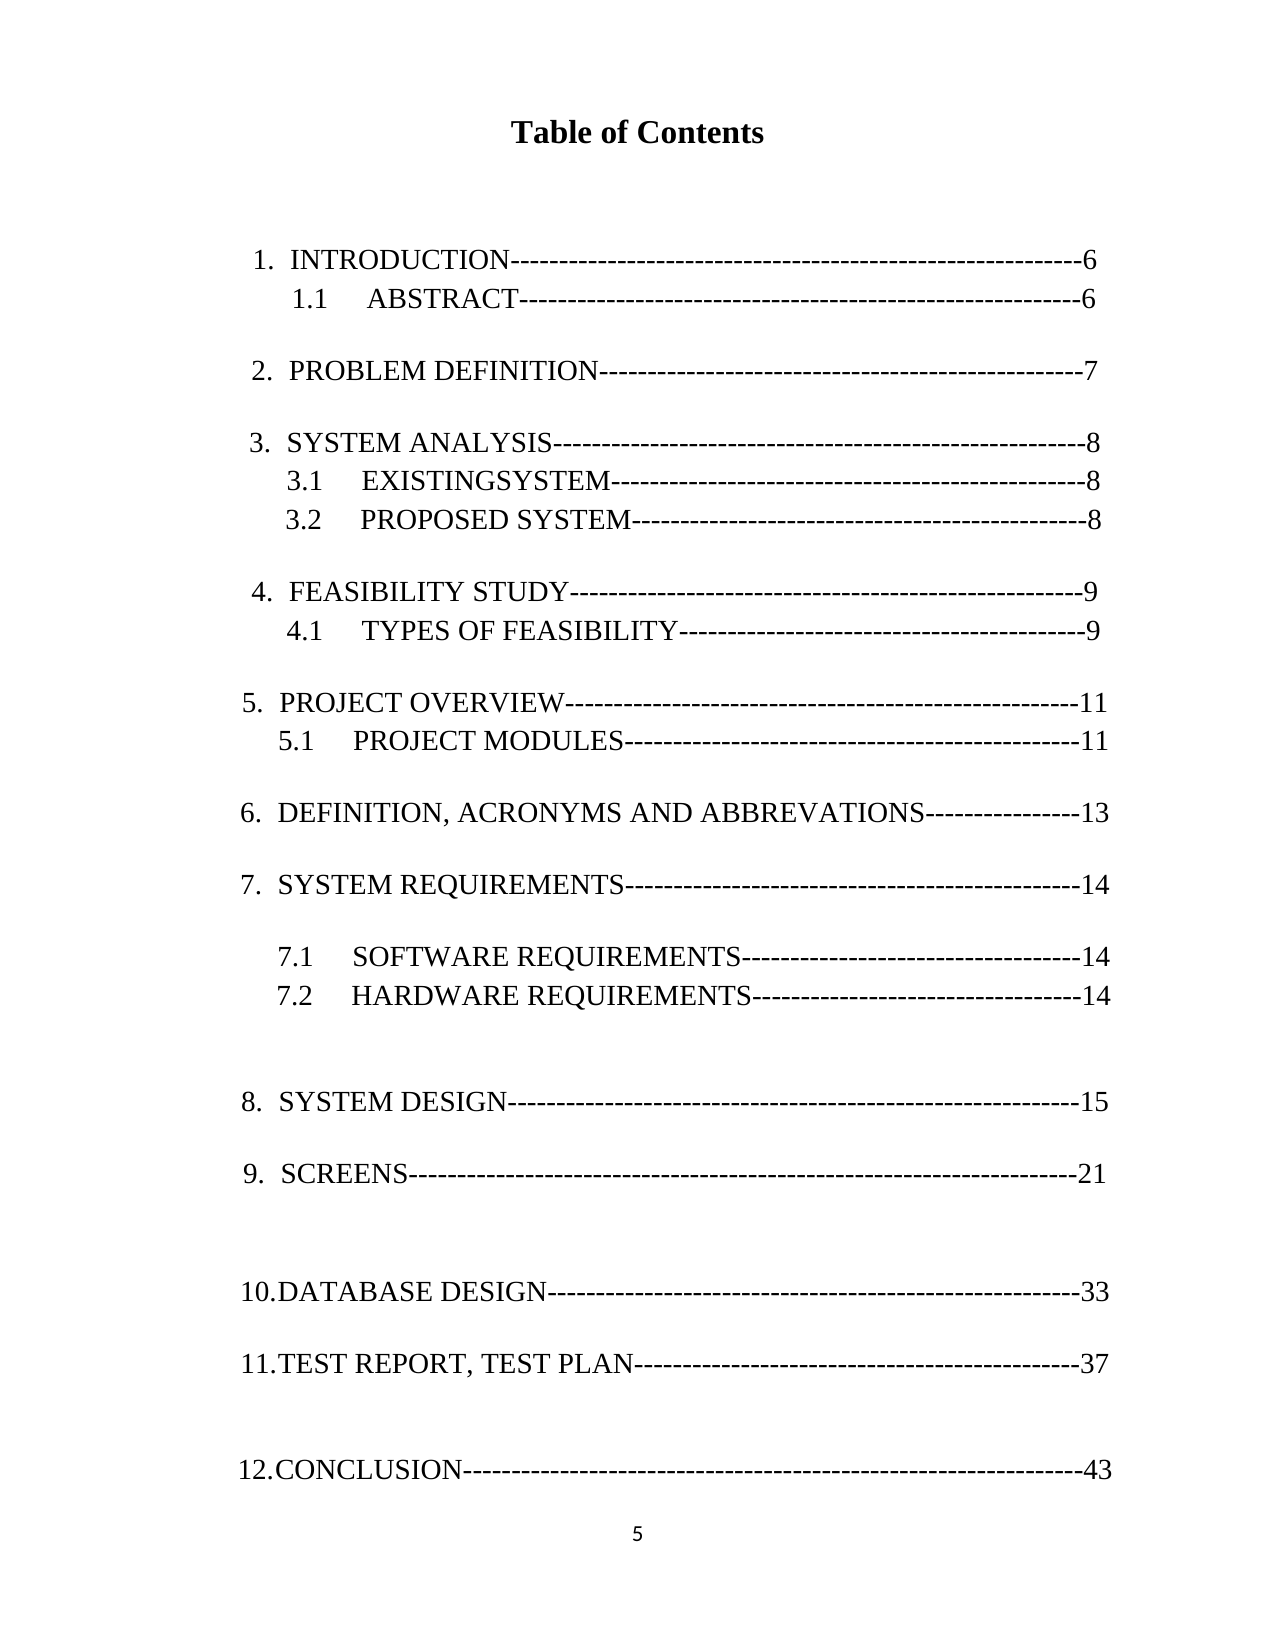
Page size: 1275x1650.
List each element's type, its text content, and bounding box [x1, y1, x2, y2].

list CONCLUSION----------------------------------------------------------------43 [225, 1452, 1125, 1486]
list TYPES OF FEASIBILITY------------------------------------------9 [262, 613, 1125, 646]
list SYSTEM DESIGN-----------------------------------------------------------15 [225, 1084, 1125, 1117]
list SOFTWARE REQUIREMENTS-----------------------------------14 [262, 939, 1125, 973]
list EXISTINGSYSTEM-------------------------------------------------8 [262, 463, 1125, 497]
list ABSTRACT----------------------------------------------------------6 [262, 281, 1125, 314]
text Table of Contents [150, 112, 1125, 151]
list PROJECT OVERVIEW-----------------------------------------------------11 [225, 685, 1125, 718]
list SYSTEM REQUIREMENTS-----------------------------------------------14 [225, 867, 1125, 901]
list TEST REPORT, TEST PLAN----------------------------------------------37 [225, 1347, 1125, 1380]
list FEASIBILITY STUDY-----------------------------------------------------9 [225, 574, 1125, 608]
list PROBLEM DEFINITION--------------------------------------------------7 [225, 353, 1125, 386]
list DATABASE DESIGN-------------------------------------------------------33 [225, 1274, 1125, 1308]
list PROPOSED SYSTEM-----------------------------------------------8 [262, 502, 1125, 536]
list DEFINITION, ACRONYMS AND ABBREVATIONS----------------13 [225, 795, 1125, 829]
list SCREENS---------------------------------------------------------------------21 [225, 1156, 1125, 1189]
list INTRODUCTION-----------------------------------------------------------6 [225, 242, 1125, 276]
list SYSTEM ANALYSIS-------------------------------------------------------8 [225, 425, 1125, 458]
list PROJECT MODULES-----------------------------------------------11 [262, 723, 1125, 757]
list HARDWARE REQUIREMENTS----------------------------------14 [262, 978, 1125, 1012]
